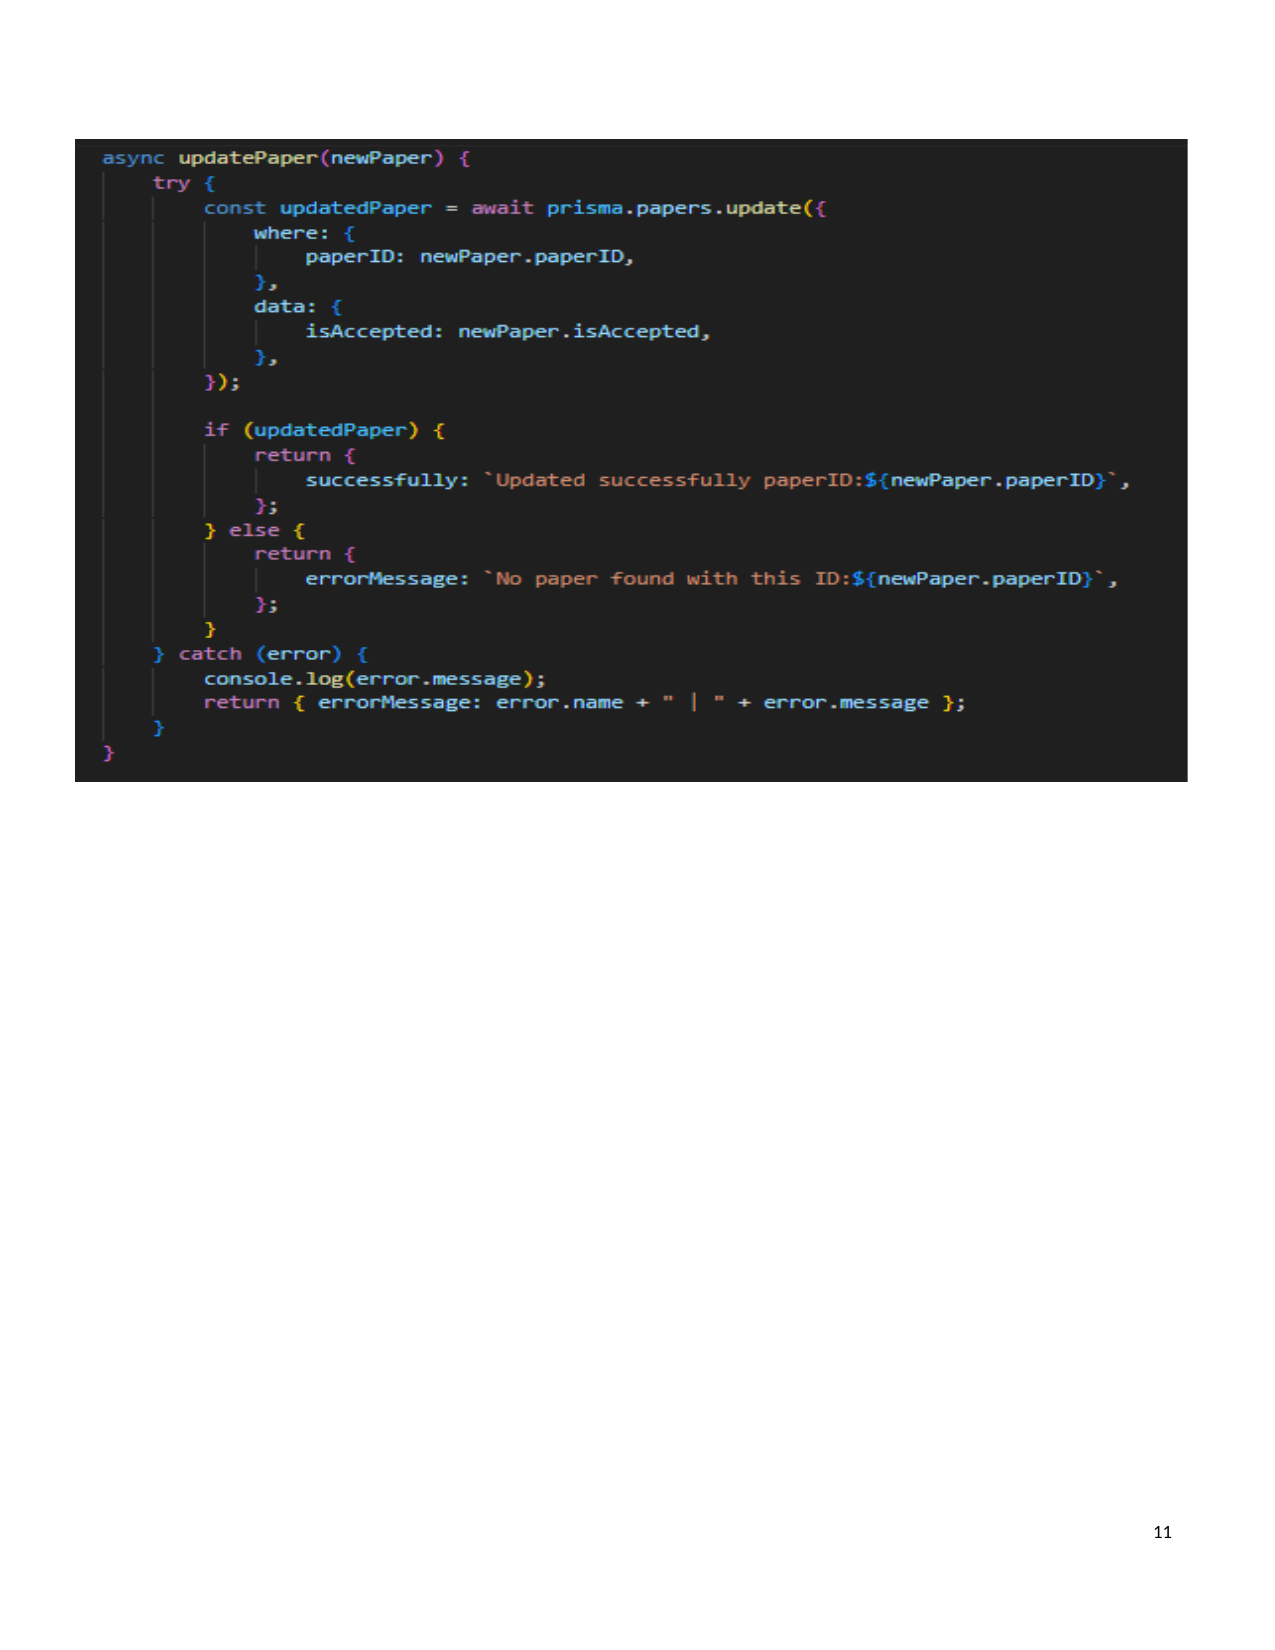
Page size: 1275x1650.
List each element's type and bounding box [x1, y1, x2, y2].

picture [75, 139, 1188, 782]
